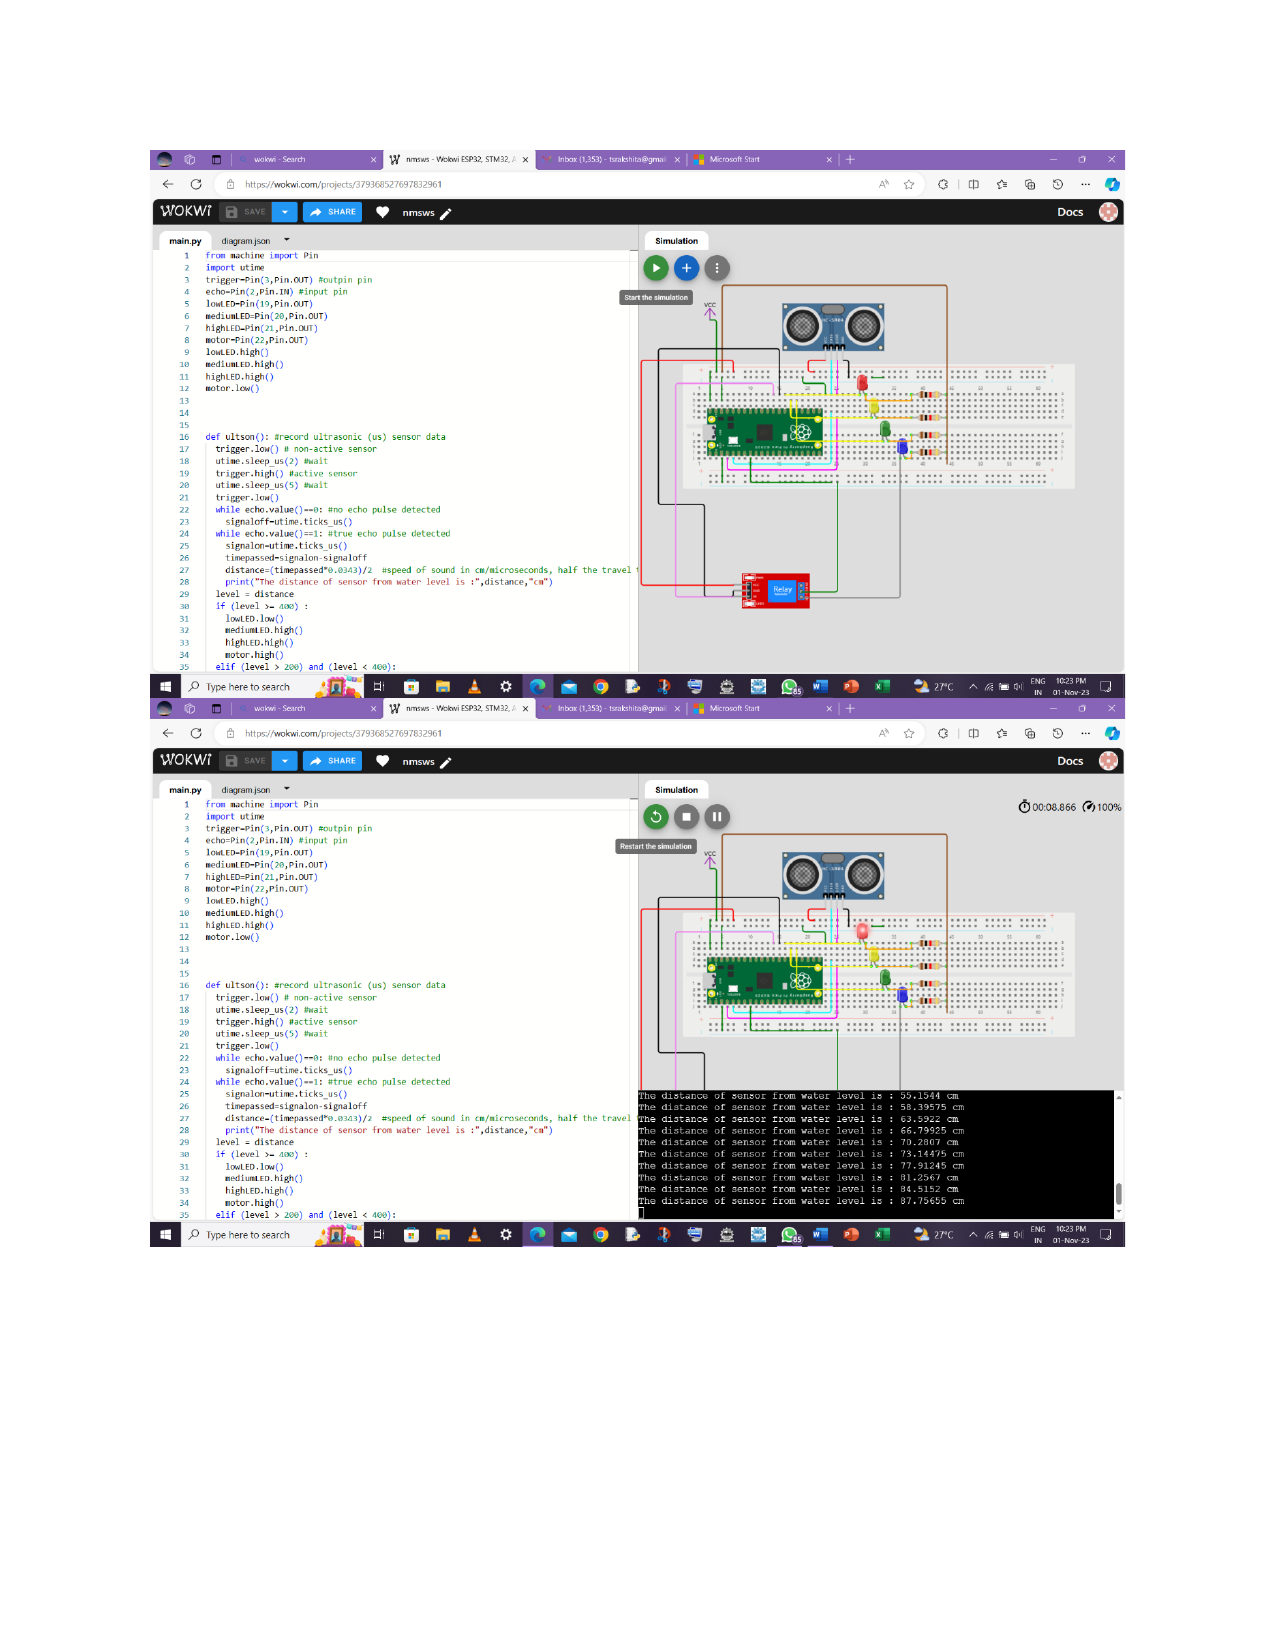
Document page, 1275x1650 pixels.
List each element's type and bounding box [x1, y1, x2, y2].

picture [150, 150, 1125, 1247]
